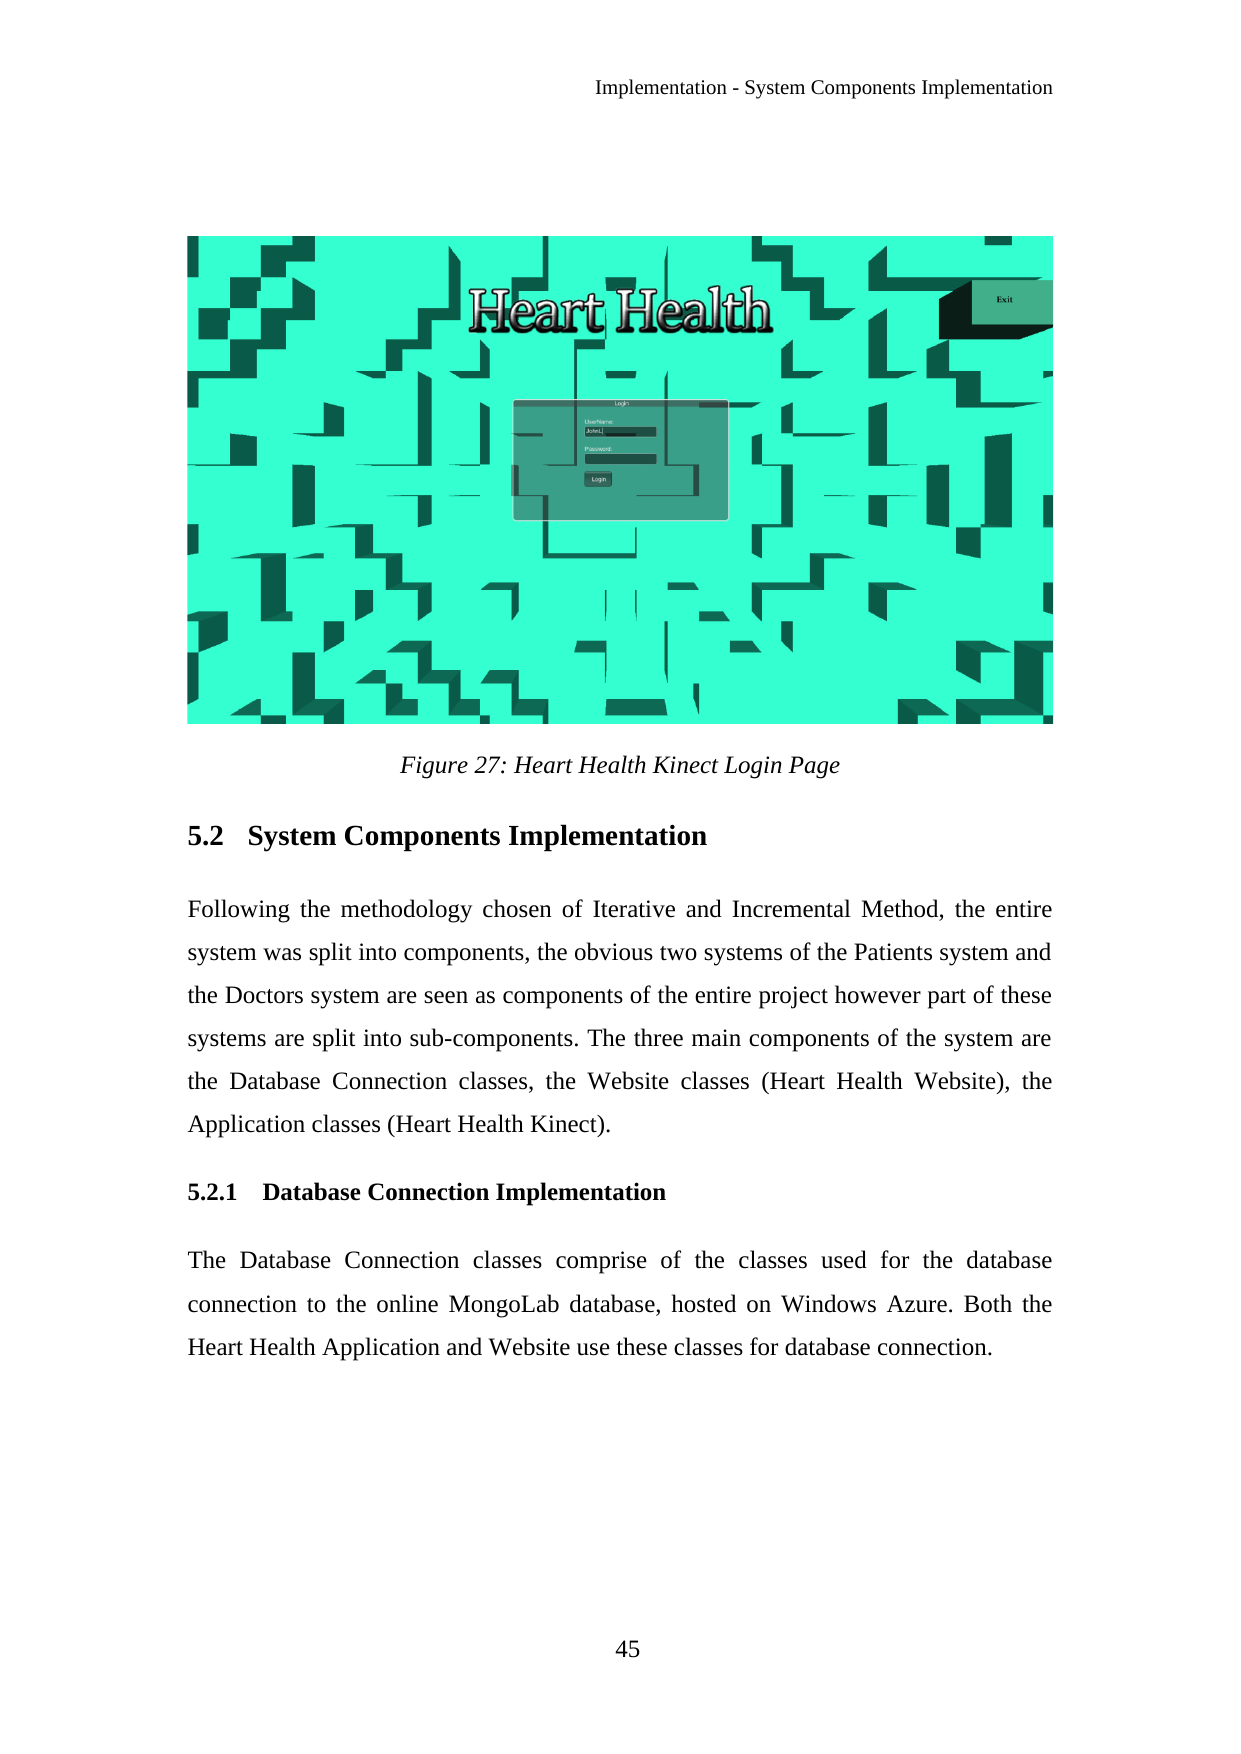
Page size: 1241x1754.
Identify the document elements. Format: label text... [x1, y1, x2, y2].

text Following the methodology chosen of Iterative and Incremental Method, the entire system was split into components, the obvious two systems of the Patients system and the Doctors system are seen as components of the entire project however part of these systems are split into sub-components. The three main components of the system are the Database Connection classes, the Website classes (Heart Health Website), the Application classes (Heart Health Kinect). [187, 894, 1053, 1138]
text The Database Connection classes comprise of the classes used for the database connection to the online MongoLab database, hosted on Windows Azure. Both the Heart Health Application and Website use these classes for database connection. [187, 1246, 1053, 1361]
subtitle Database Connection Implementation [187, 1177, 1053, 1206]
subtitle System Components Implementation [187, 818, 1053, 852]
picture [187, 236, 1054, 724]
